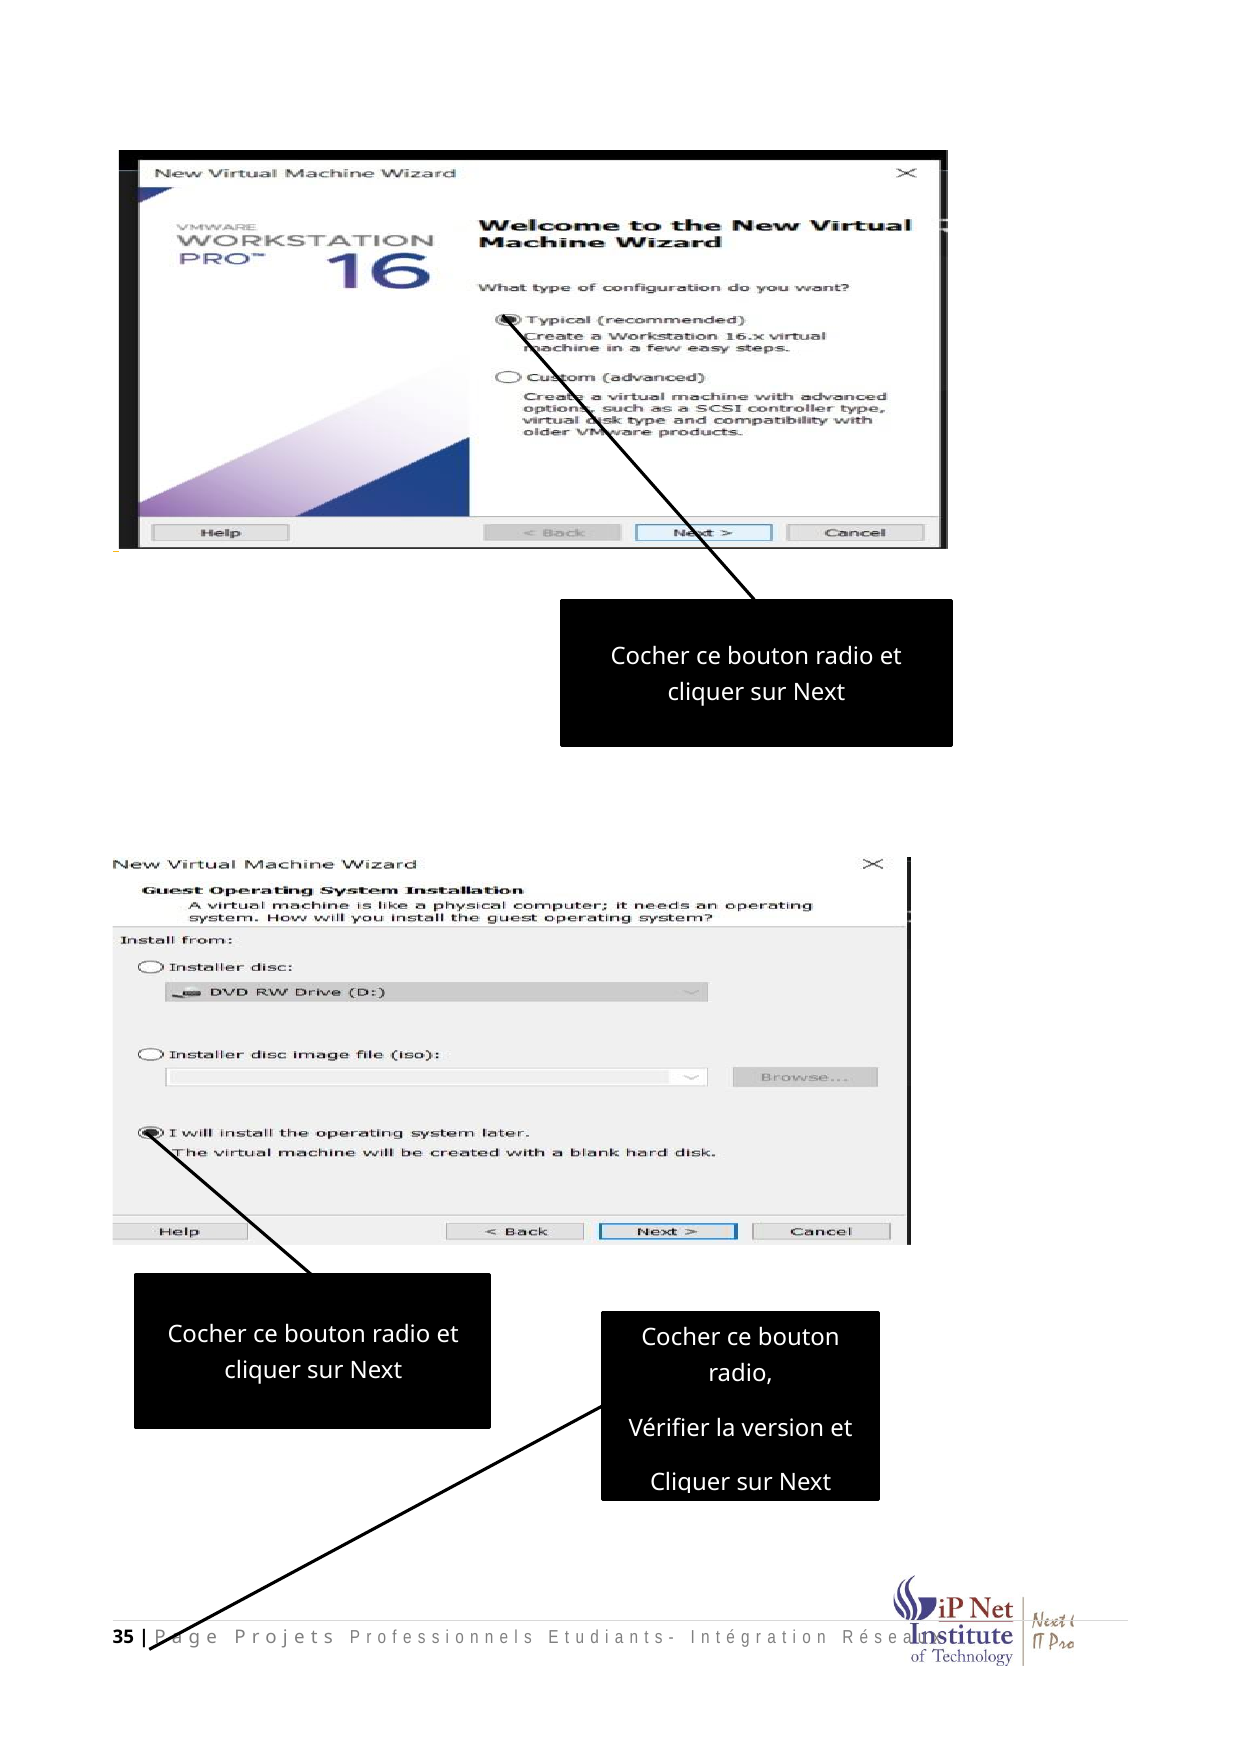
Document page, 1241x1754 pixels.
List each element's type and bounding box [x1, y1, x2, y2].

picture [118, 150, 948, 549]
picture [893, 1575, 1074, 1620]
picture [893, 1621, 1074, 1666]
picture [112, 857, 911, 1245]
